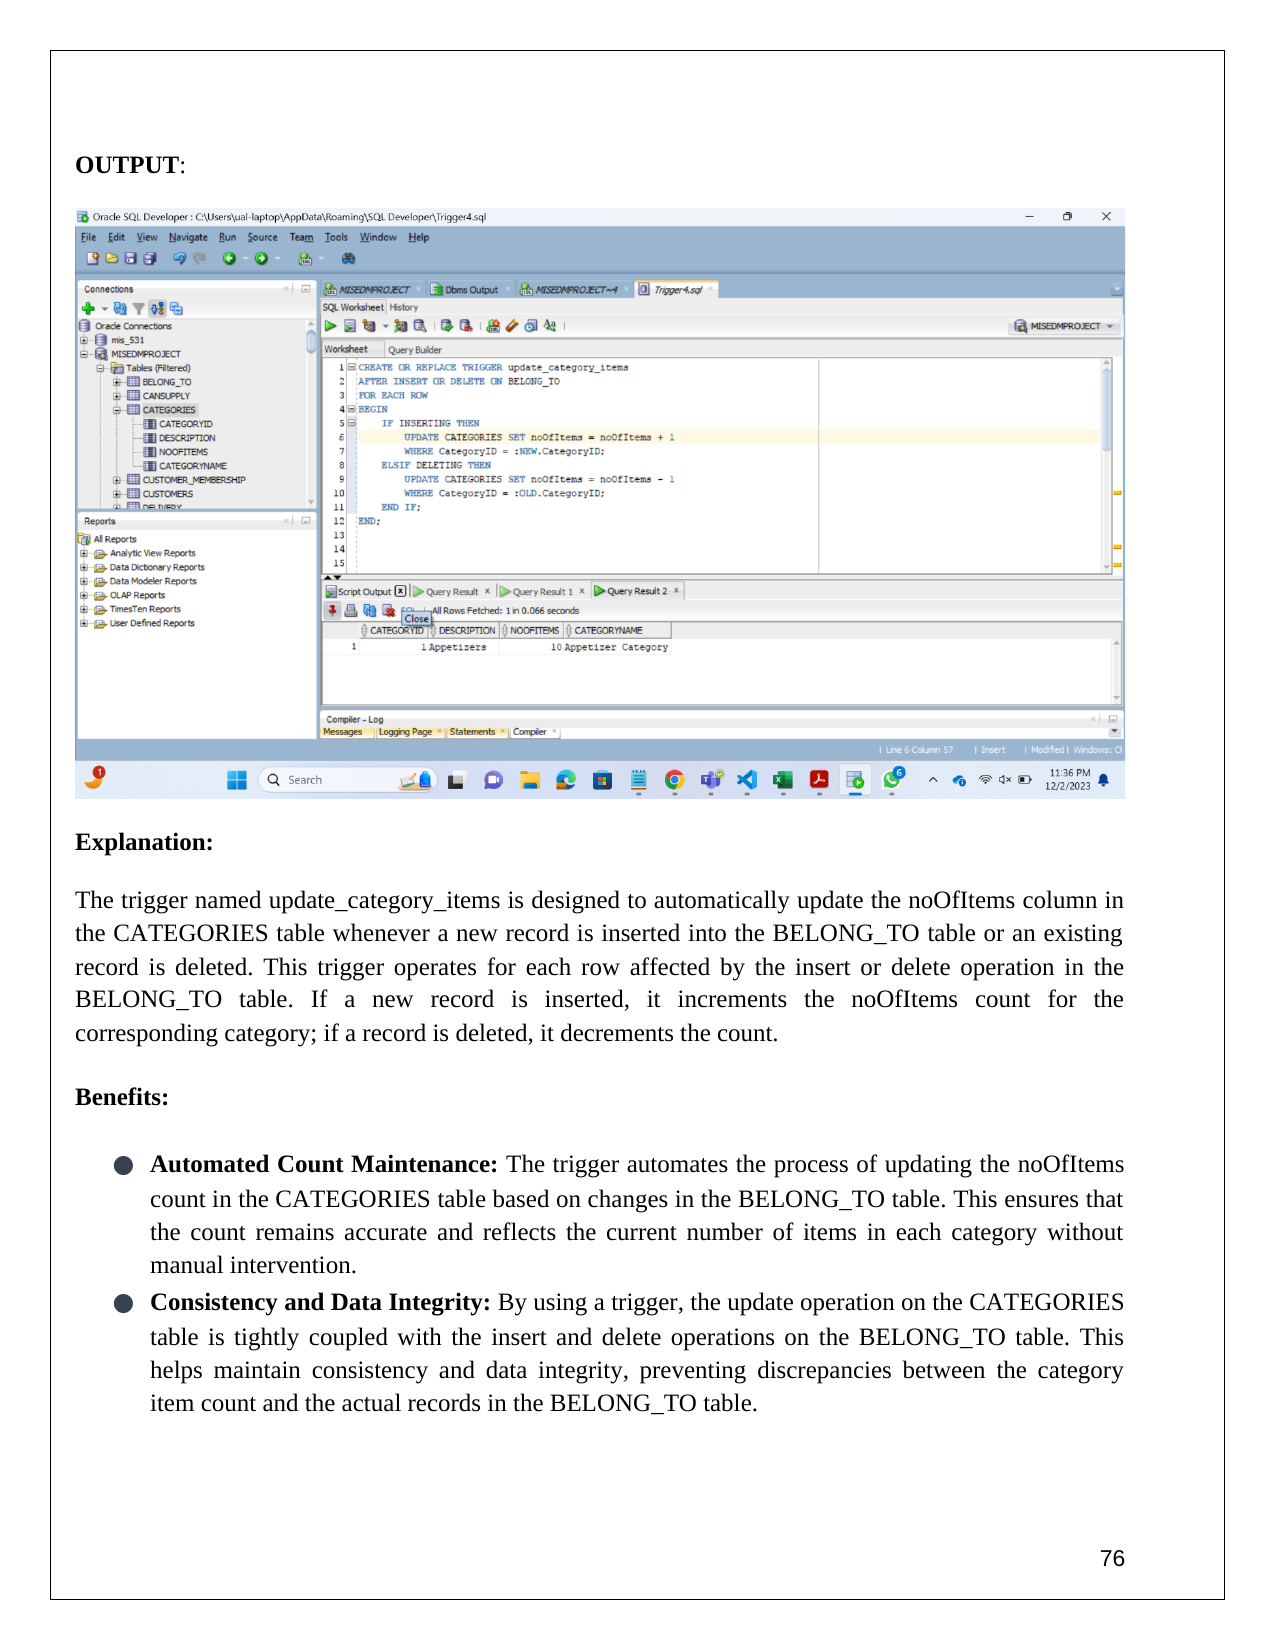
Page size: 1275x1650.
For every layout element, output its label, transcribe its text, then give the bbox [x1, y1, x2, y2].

picture [75, 208, 1125, 799]
list Consistency and Data Integrity: By using a trigger, the update operation on the CATEGORIES table is tightly coupled with the insert and delete operations on the BELONG_TO table. This helps maintain consistency and data integrity, preventing discrepancies between the category item count and the actual records in the BELONG_TO table. [112, 1283, 1125, 1417]
text OUTPUT: [75, 150, 1125, 179]
list Automated Count Maintenance: The trigger automates the process of updating the noOfItems count in the CATEGORIES table based on changes in the BELONG_TO table. This ensures that the count remains accurate and reflects the current number of items in each category without manual intervention. [112, 1146, 1125, 1279]
text Explanation: [75, 827, 1125, 856]
text The trigger named update_category_items is designed to automatically update the noOfItems column in the CATEGORIES table whenever a new record is inserted into the BELONG_TO table or an existing record is deleted. This trigger operates for each row affected by the insert or delete operation in the BELONG_TO table. If a new record is inserted, it increments the noOfItems count for the corresponding category; if a record is deleted, it decrements the count. [75, 886, 1125, 1046]
text Benefits: [75, 1082, 1125, 1111]
